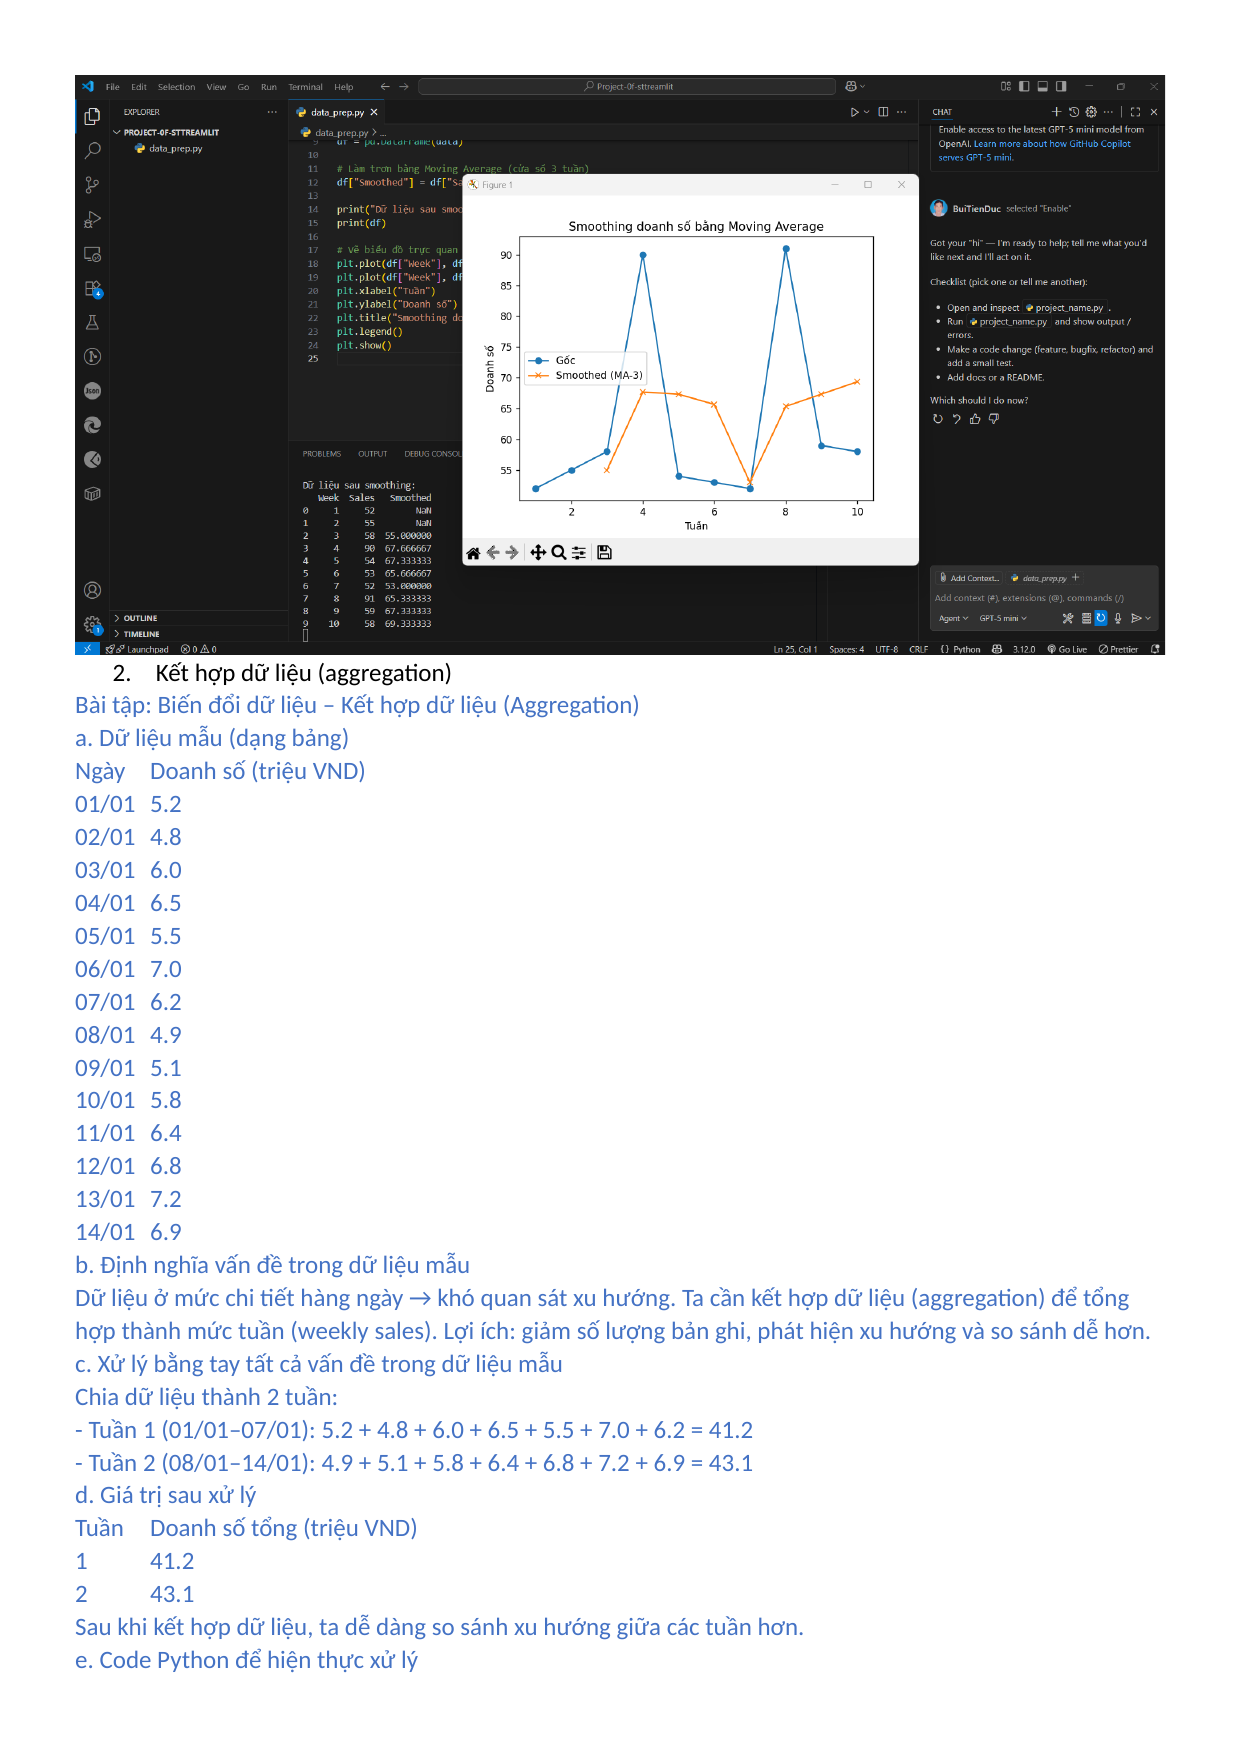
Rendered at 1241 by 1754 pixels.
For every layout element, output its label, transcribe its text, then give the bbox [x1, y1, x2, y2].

picture [75, 75, 1166, 655]
list 02/01 4.8 [75, 821, 1165, 852]
list Kết hợp dữ liệu (aggregation) [112, 657, 1165, 687]
list Ngày Doanh số (triệu VND) [75, 756, 1165, 786]
list 14/01 6.9 [75, 1216, 1165, 1247]
list 08/01 4.9 [75, 1019, 1165, 1049]
list 13/01 7.2 [75, 1183, 1165, 1214]
list Sau khi kết hợp dữ liệu, ta dễ dàng so sánh xu hướng giữa các tuần hơn. [75, 1611, 1165, 1642]
list 12/01 6.8 [75, 1151, 1165, 1181]
list 04/01 6.5 [75, 887, 1165, 918]
list - Tuần 1 (01/01–07/01): 5.2 + 4.8 + 6.0 + 6.5 + 5.5 + 7.0 + 6.2 = 41.2 [75, 1414, 1165, 1444]
list 2 43.1 [75, 1578, 1165, 1609]
list 11/01 6.4 [75, 1118, 1165, 1148]
list c. Xử lý bằng tay tất cả vấn đề trong dữ liệu mẫu [75, 1348, 1165, 1378]
list Chia dữ liệu thành 2 tuần: [75, 1381, 1165, 1411]
list 10/01 5.8 [75, 1085, 1165, 1115]
list 07/01 6.2 [75, 986, 1165, 1016]
list a. Dữ liệu mẫu (dạng bảng) [75, 723, 1165, 753]
list Tuần Doanh số tổng (triệu VND) [75, 1513, 1165, 1543]
list e. Code Python để hiện thực xử lý [75, 1644, 1165, 1675]
list 05/01 5.5 [75, 920, 1165, 951]
list d. Giá trị sau xử lý [75, 1480, 1165, 1510]
list Dữ liệu ở mức chi tiết hàng ngày → khó quan sát xu hướng. Ta cần kết hợp dữ liệu (aggregation) để tổng hợp thành mức tuần (weekly sales). Lợi ích: giảm số lượng bản ghi, phát hiện xu hướng và so sánh dễ hơn. [75, 1282, 1165, 1346]
list Bài tập: Biến đổi dữ liệu – Kết hợp dữ liệu (Aggregation) [75, 690, 1165, 720]
list 06/01 7.0 [75, 953, 1165, 983]
list 09/01 5.1 [75, 1052, 1165, 1082]
list 01/01 5.2 [75, 788, 1165, 819]
list - Tuần 2 (08/01–14/01): 4.9 + 5.1 + 5.8 + 6.4 + 6.8 + 7.2 + 6.9 = 43.1 [75, 1447, 1165, 1477]
list b. Định nghĩa vấn đề trong dữ liệu mẫu [75, 1249, 1165, 1280]
list 1 41.2 [75, 1546, 1165, 1576]
list 03/01 6.0 [75, 854, 1165, 885]
